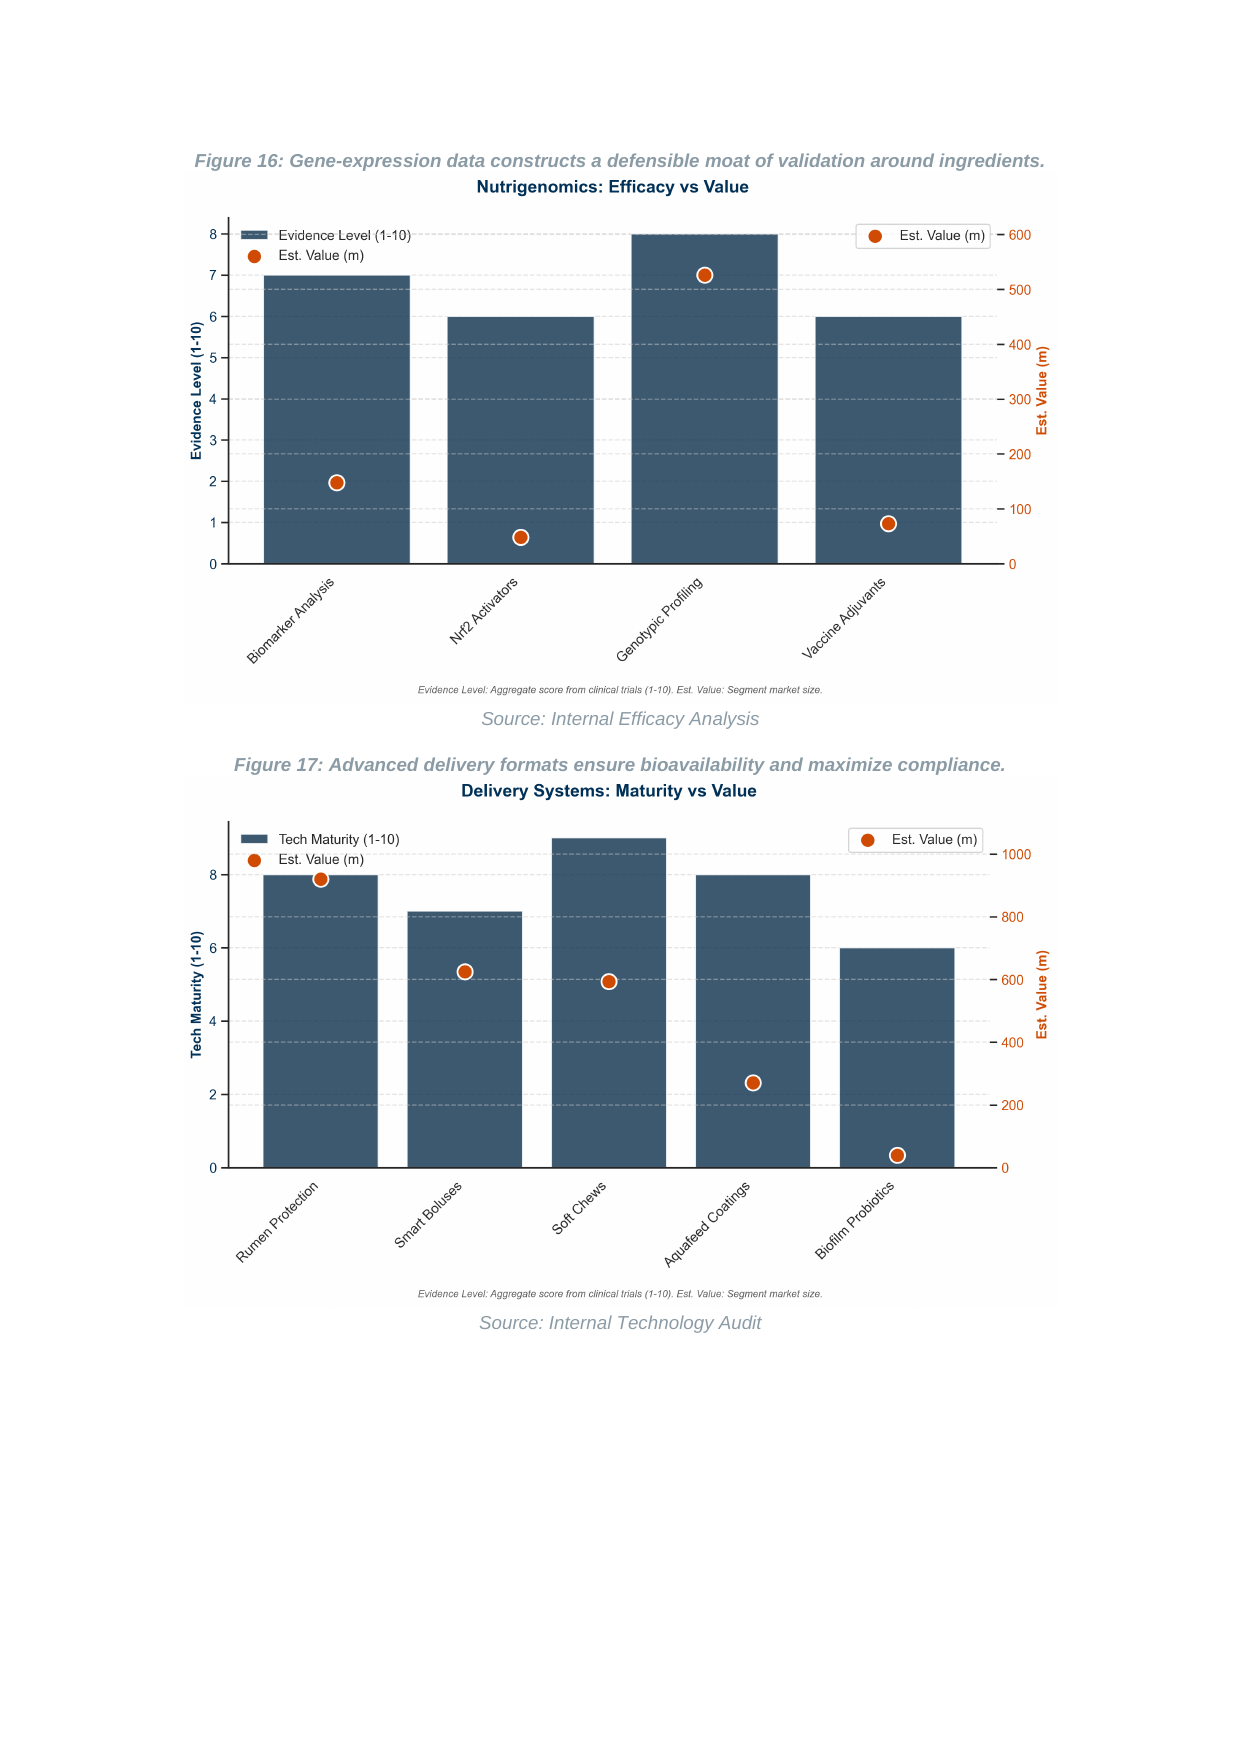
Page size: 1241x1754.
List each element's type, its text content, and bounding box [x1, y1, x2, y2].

picture [182, 775, 1058, 1308]
picture [182, 171, 1058, 704]
